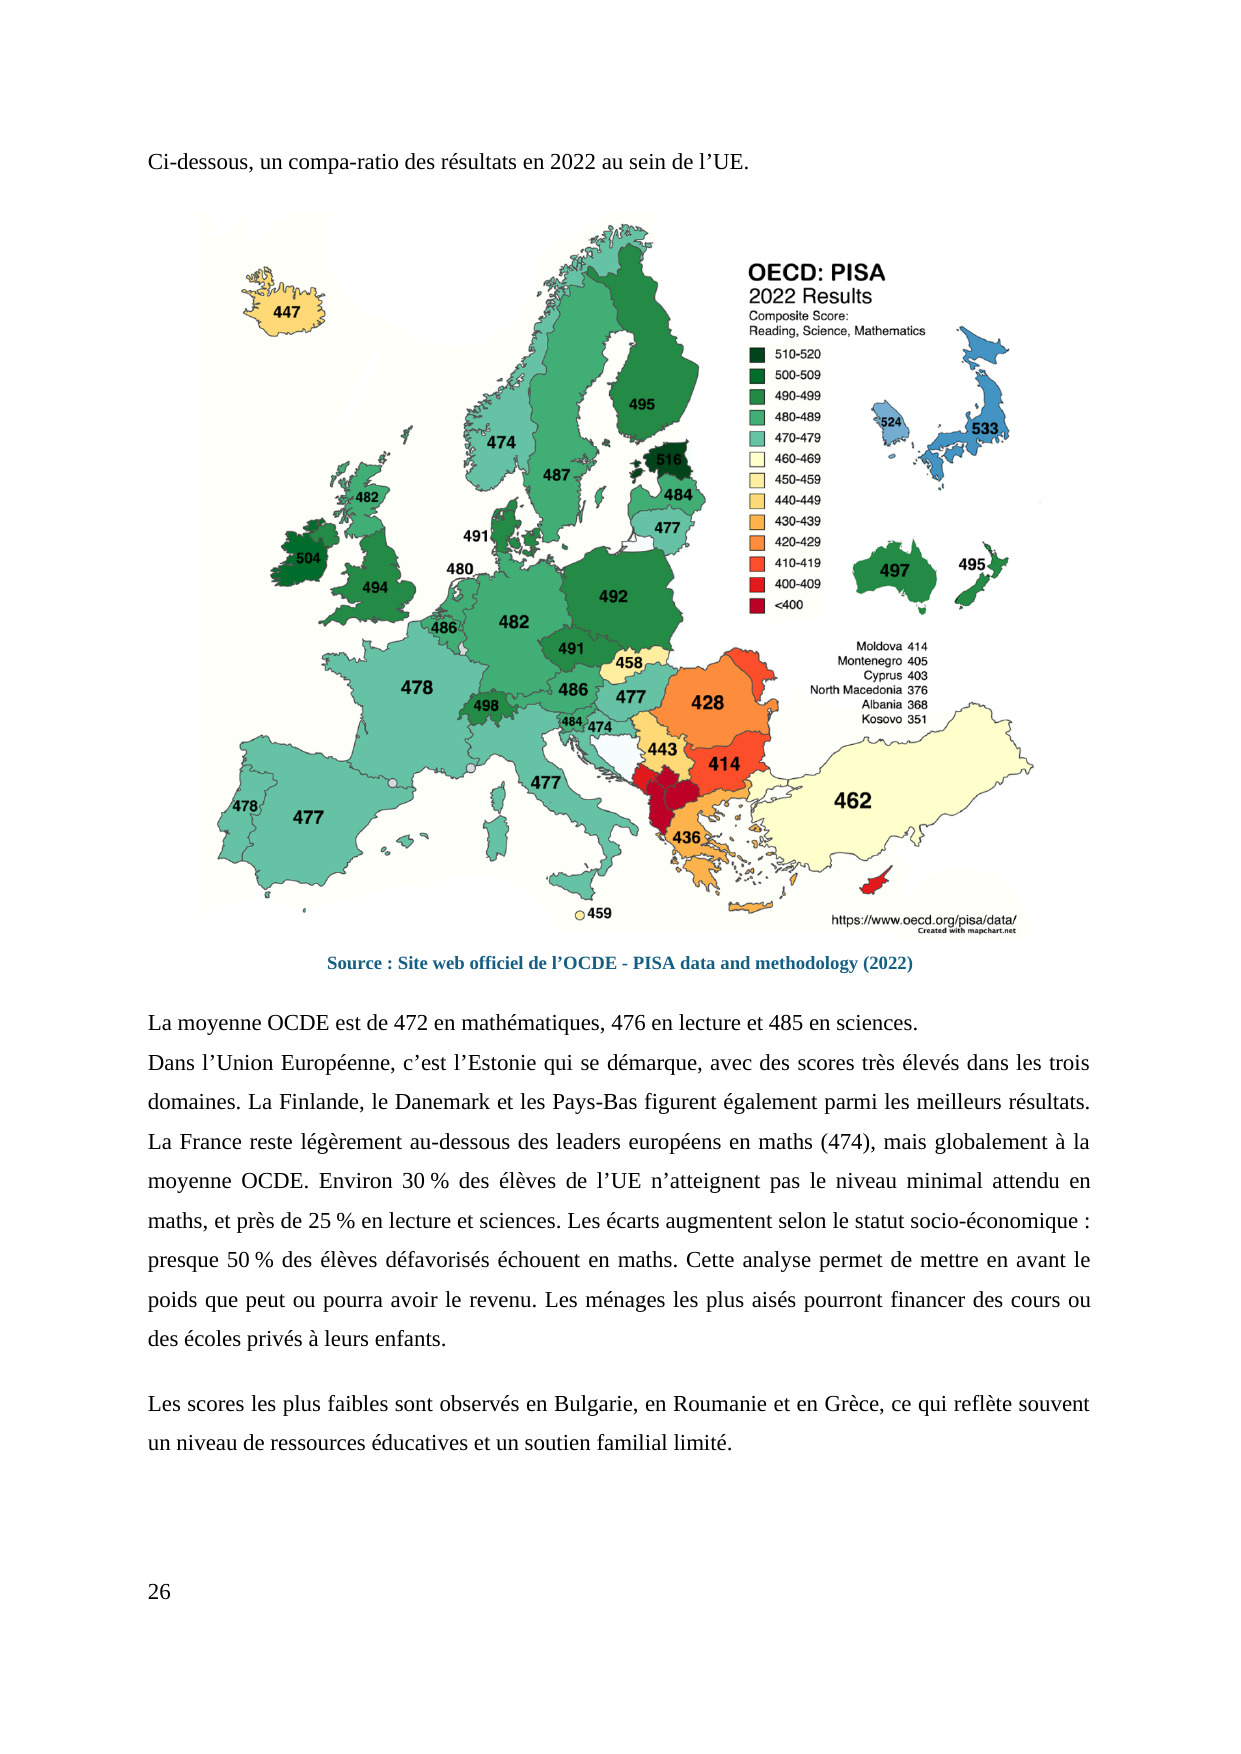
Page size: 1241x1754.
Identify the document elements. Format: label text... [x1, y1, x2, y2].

text La moyenne OCDE est de 472 en mathématiques, 476 en lecture et 485 en sciences. [148, 1009, 1092, 1036]
text Source : Site web officiel de l’OCDE - PISA data and methodology (2022) [148, 952, 1092, 974]
text Dans l’Union Européenne, c’est l’Estonie qui se démarque, avec des scores très élevés dans les trois domaines. La Finlande, le Danemark et les Pays-Bas figurent également parmi les meilleurs résultats. La France reste légèrement au-dessous des leaders européens en maths (474), mais globalement à la moyenne OCDE. Environ 30 % des élèves de l’UE n’atteignent pas le niveau minimal attendu en maths, et près de 25 % en lecture et sciences. Les écarts augmentent selon le statut socio-économique : presque 50 % des élèves défavorisés échouent en maths. Cette analyse permet de mettre en avant le poids que peut ou pourra avoir le revenu. Les ménages les plus aisés pourront financer des cours ou des écoles privés à leurs enfants. [148, 1049, 1092, 1352]
text Les scores les plus faibles sont observés en Bulgarie, en Roumanie et en Grèce, ce qui reflète souvent un niveau de ressources éducatives et un soutien familial limité. [148, 1390, 1092, 1456]
text Ci-dessous, un compa-ratio des résultats en 2022 au sein de l’UE. [148, 148, 1092, 174]
picture [198, 212, 1042, 939]
